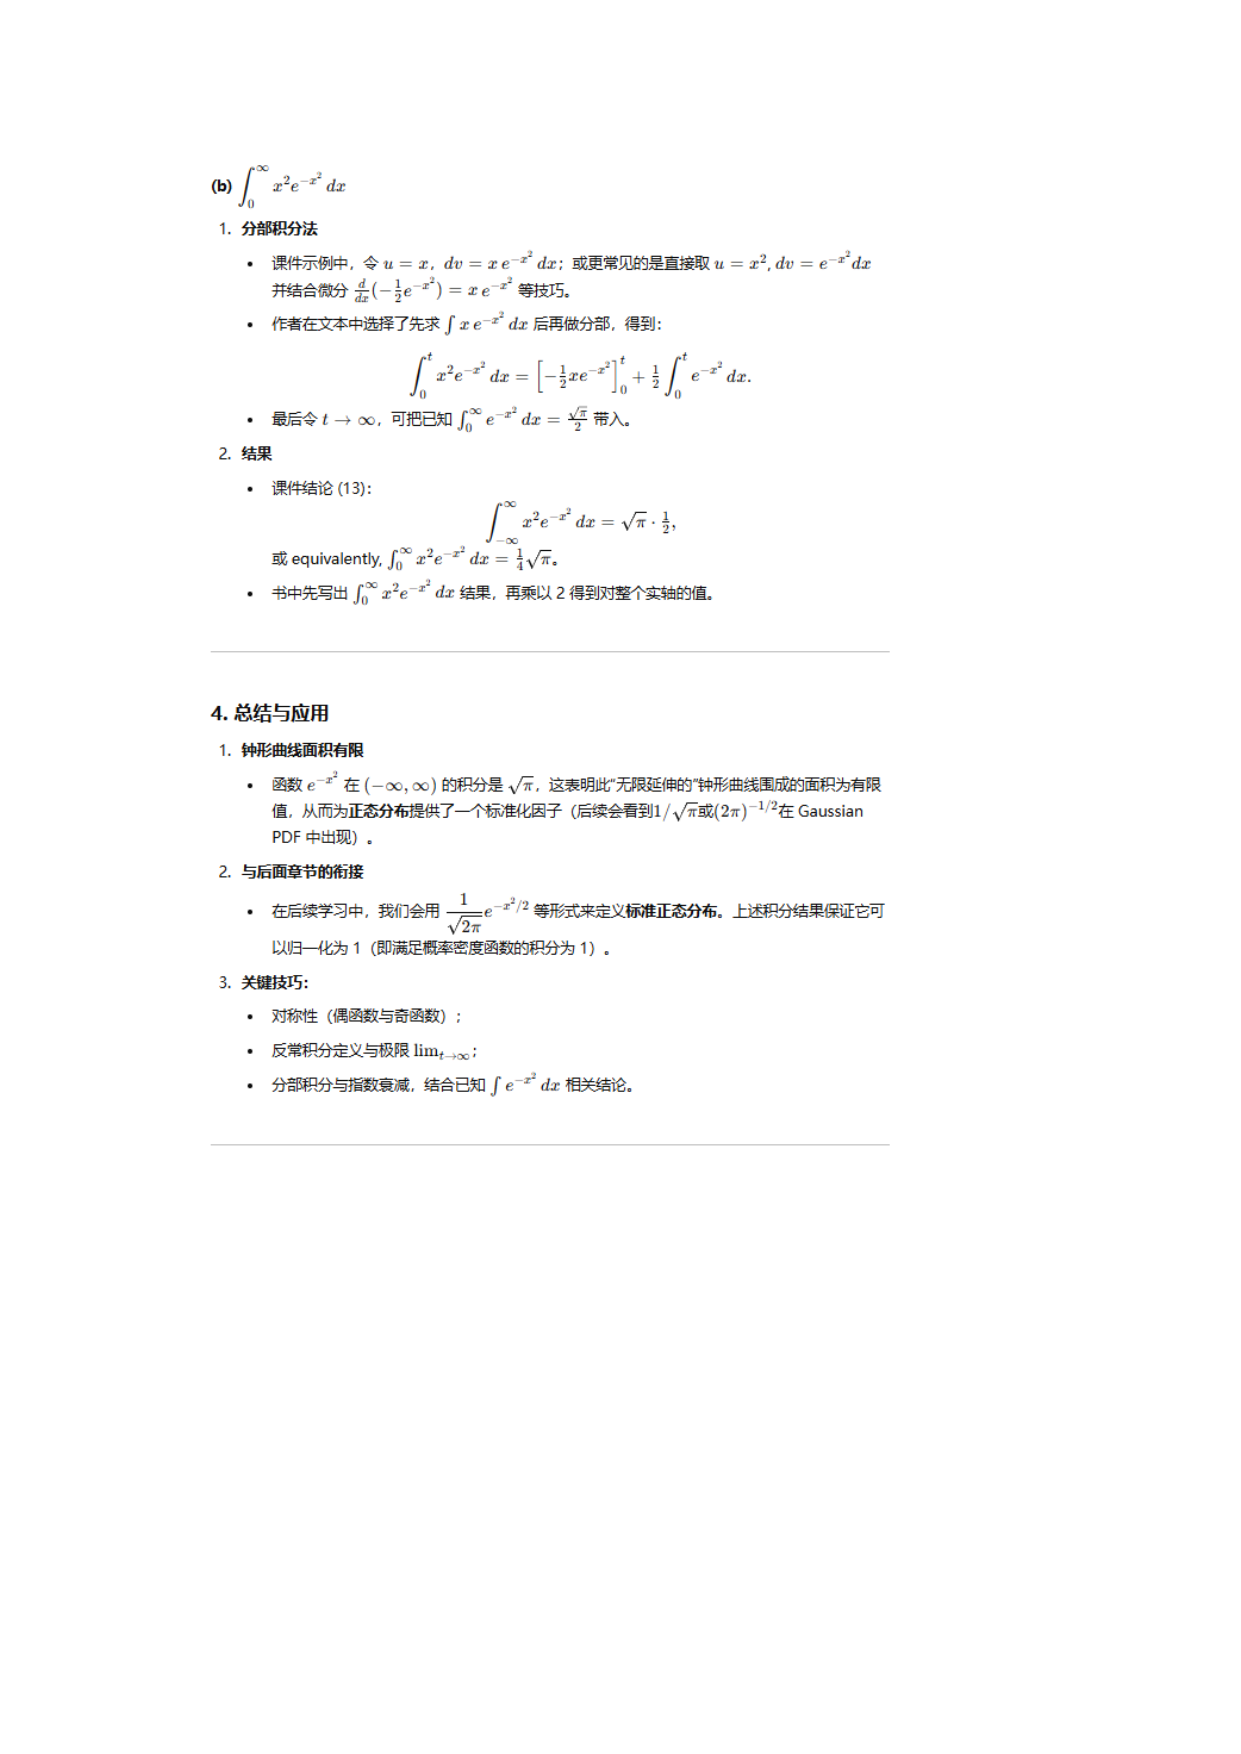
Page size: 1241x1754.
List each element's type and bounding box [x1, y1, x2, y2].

picture [187, 152, 1053, 1161]
